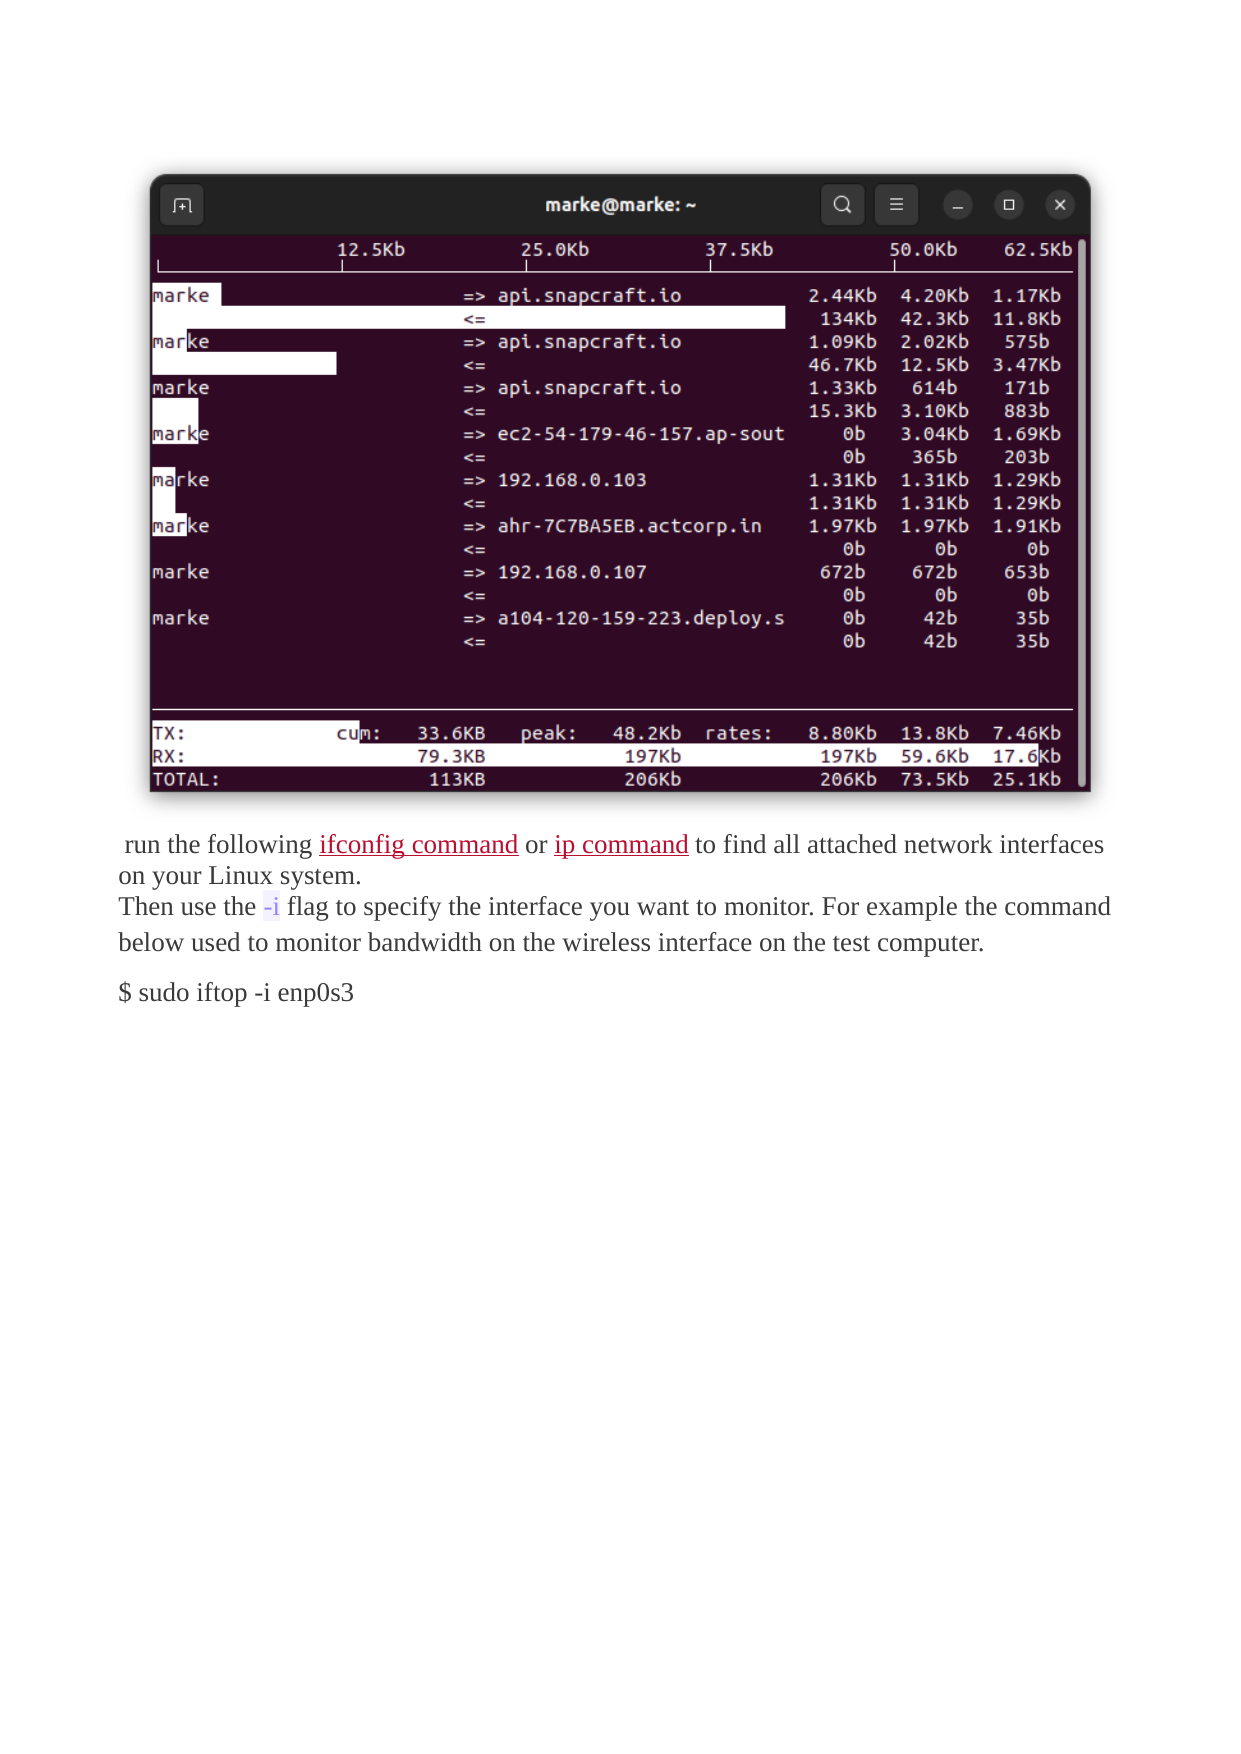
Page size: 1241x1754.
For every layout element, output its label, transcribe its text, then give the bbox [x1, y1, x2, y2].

text run the following ifconfig command or ip command to find all attached network interfaces on your Linux system. [118, 828, 1122, 890]
text Then use the -i flag to specify the interface you want to monitor. For example the command below used to monitor bandwidth on the wireless interface on the test computer. [118, 890, 1122, 957]
picture [118, 147, 1123, 828]
text $ sudo iftop -i enp0s3 [118, 976, 1122, 1007]
